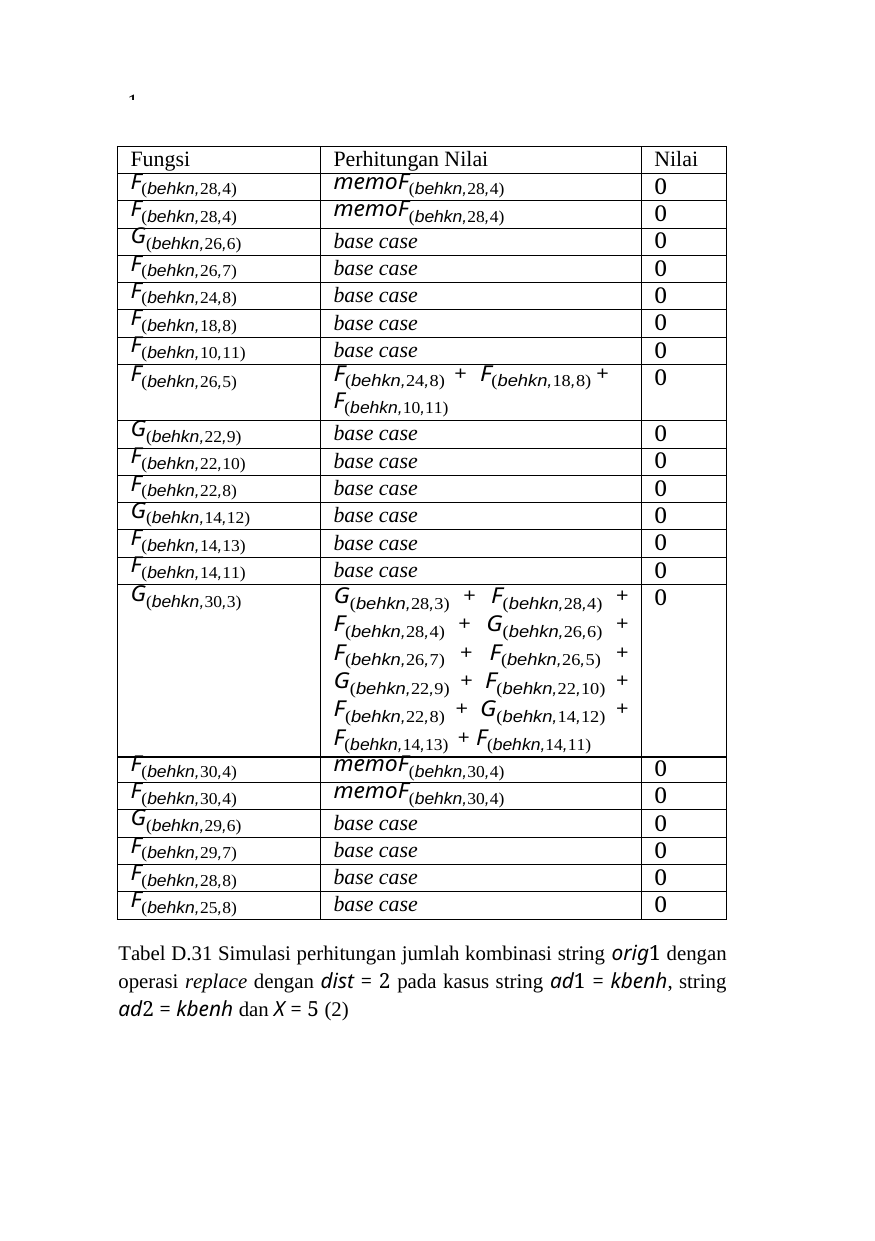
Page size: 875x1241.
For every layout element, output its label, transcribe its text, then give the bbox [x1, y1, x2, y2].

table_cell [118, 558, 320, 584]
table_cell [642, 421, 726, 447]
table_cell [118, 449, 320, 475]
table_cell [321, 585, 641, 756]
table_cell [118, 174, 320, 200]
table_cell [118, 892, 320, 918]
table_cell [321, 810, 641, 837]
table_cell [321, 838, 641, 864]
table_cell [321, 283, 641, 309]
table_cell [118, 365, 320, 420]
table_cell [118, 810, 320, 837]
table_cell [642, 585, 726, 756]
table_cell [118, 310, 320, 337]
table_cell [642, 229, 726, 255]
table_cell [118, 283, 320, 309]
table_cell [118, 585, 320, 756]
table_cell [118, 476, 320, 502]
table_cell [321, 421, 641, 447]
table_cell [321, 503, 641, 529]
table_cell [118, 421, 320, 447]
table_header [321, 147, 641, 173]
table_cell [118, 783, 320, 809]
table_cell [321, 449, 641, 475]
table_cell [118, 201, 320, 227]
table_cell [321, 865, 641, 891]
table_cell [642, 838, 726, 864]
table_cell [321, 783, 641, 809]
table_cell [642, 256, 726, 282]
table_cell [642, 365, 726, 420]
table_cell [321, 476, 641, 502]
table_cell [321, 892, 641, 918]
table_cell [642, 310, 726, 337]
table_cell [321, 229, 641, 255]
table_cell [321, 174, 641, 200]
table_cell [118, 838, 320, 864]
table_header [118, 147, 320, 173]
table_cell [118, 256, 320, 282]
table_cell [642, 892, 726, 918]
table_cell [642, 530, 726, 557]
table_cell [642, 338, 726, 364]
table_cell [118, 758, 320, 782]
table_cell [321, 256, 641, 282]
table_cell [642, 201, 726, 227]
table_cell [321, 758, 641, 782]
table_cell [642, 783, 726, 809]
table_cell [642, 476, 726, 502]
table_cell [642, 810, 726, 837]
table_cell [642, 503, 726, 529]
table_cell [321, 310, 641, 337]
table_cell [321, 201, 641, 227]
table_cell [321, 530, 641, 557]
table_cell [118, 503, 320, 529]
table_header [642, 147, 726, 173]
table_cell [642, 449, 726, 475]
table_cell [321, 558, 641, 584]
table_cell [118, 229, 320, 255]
text Tabel D.31 Simulasi perhitungan jumlah kombinasi string orig1 dengan operasi replace dengan dist = 2 pada kasus string ad1 = kbenh, string ad2 = kbenh dan X = 5 (2) [118, 938, 727, 1022]
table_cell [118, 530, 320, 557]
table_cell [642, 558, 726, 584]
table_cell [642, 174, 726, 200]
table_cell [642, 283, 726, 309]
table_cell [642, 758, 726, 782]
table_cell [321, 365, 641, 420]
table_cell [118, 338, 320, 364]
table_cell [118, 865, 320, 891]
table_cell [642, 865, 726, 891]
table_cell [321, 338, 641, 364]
